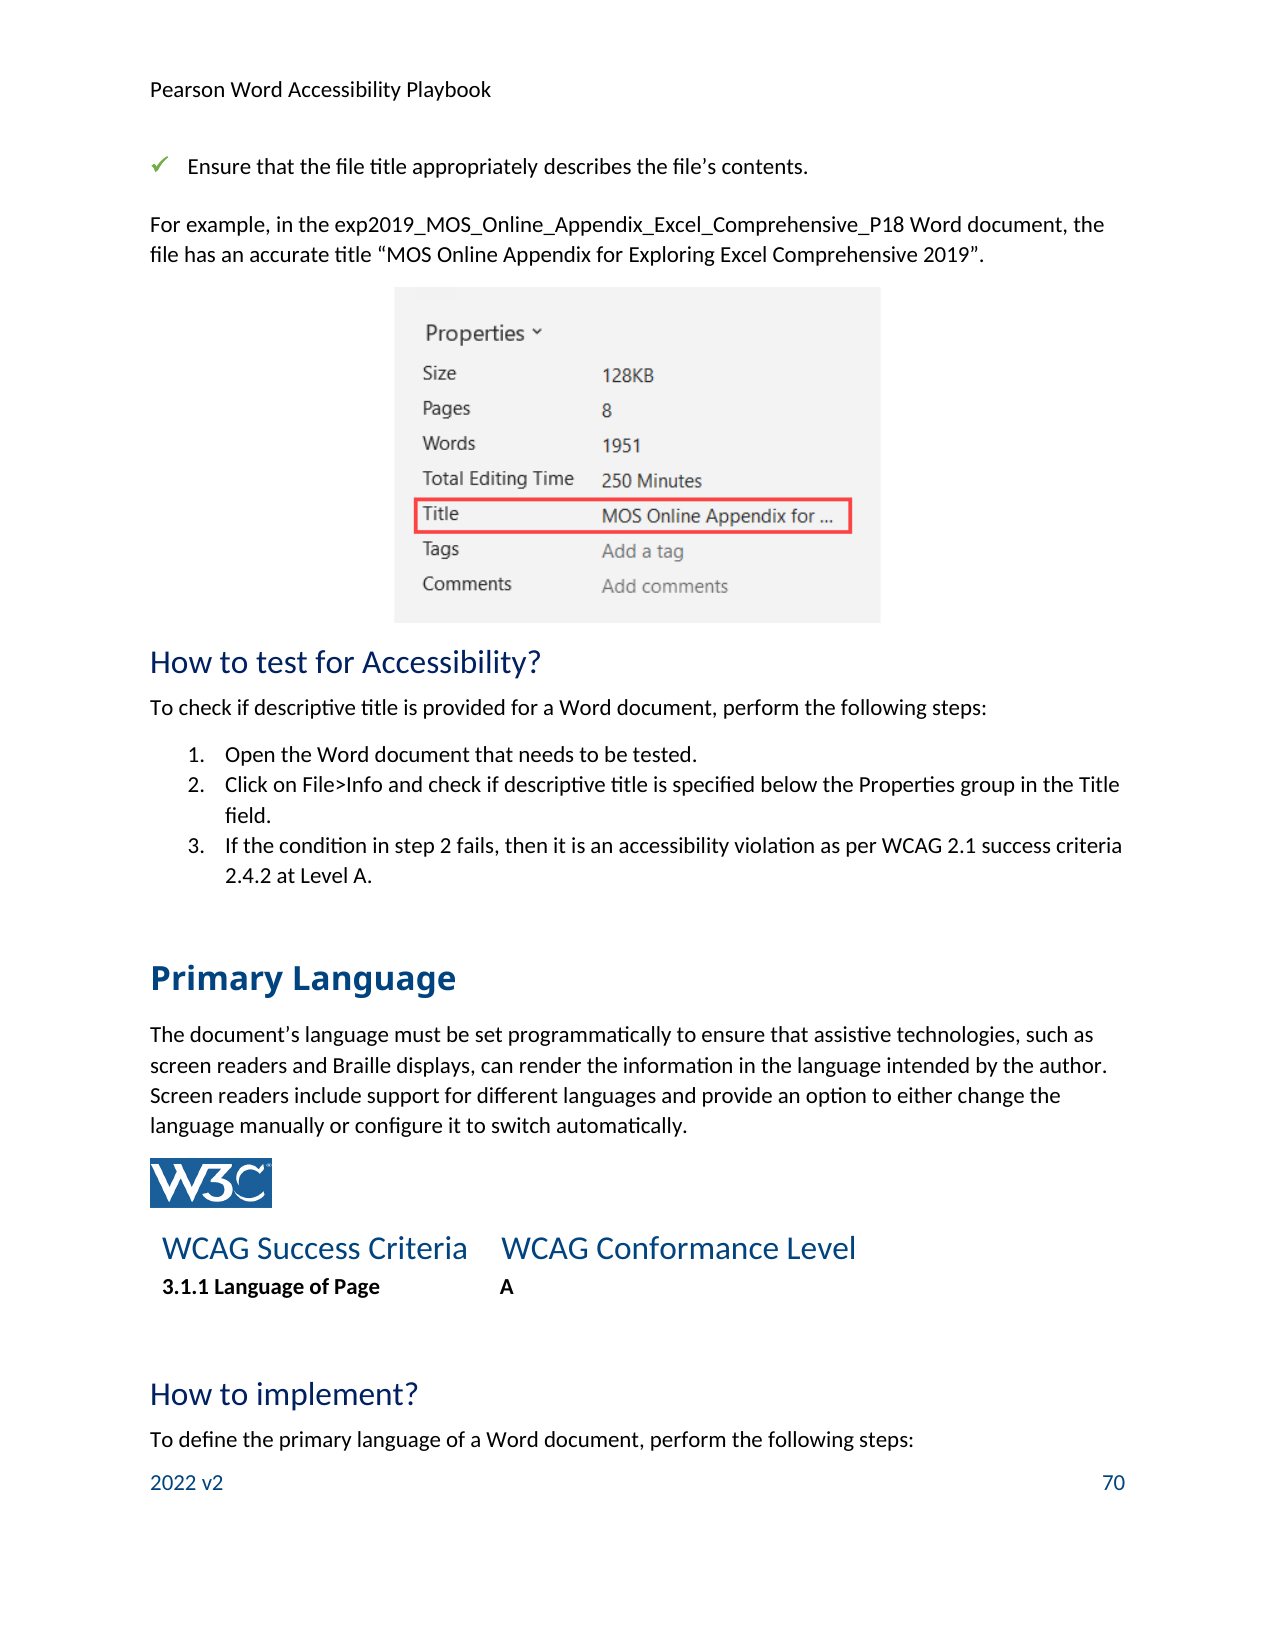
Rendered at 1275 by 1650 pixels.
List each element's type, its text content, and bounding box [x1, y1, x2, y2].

table_header WCAG Success Criteria [151, 1227, 488, 1271]
text For example, in the exp2019_MOS_Online_Appendix_Excel_Comprehensive_P18 Word document, the file has an accurate title “MOS Online Appendix for Exploring Excel Comprehensive 2019”. [150, 180, 1125, 268]
picture [394, 287, 881, 623]
list If the condition in step 2 fails, then it is an accessibility violation as per WCAG 2.1 success criteria 2.4.2 at Level A. [187, 831, 1125, 889]
text The document’s language must be set programmatically to ensure that assistive technologies, such as screen readers and Braille displays, can render the information in the language intended by the author. Screen readers include support for different languages and provide an option to either change the language manually or configure it to switch automatically. [150, 1021, 1125, 1139]
list Open the Word document that needs to be tested. [187, 740, 1125, 768]
subtitle How to test for Accessibility? [150, 641, 1125, 682]
text To check if descriptive title is provided for a Word document, perform the following steps: [150, 693, 1125, 721]
table_header WCAG Conformance Level [489, 1227, 1125, 1271]
text To define the primary language of a Word document, perform the following steps: [150, 1426, 1125, 1454]
text Ensure that the file title appropriately describes the file’s contents. [150, 152, 1125, 180]
table_cell 3.1.1 Language of Page [151, 1272, 488, 1325]
subtitle Primary Language [150, 955, 1125, 1000]
table_cell A [489, 1272, 1125, 1325]
picture [150, 1158, 272, 1208]
subtitle How to implement? [150, 1373, 1125, 1414]
list Click on File>Info and check if descriptive title is specified below the Properties group in the Title field. [187, 771, 1125, 829]
